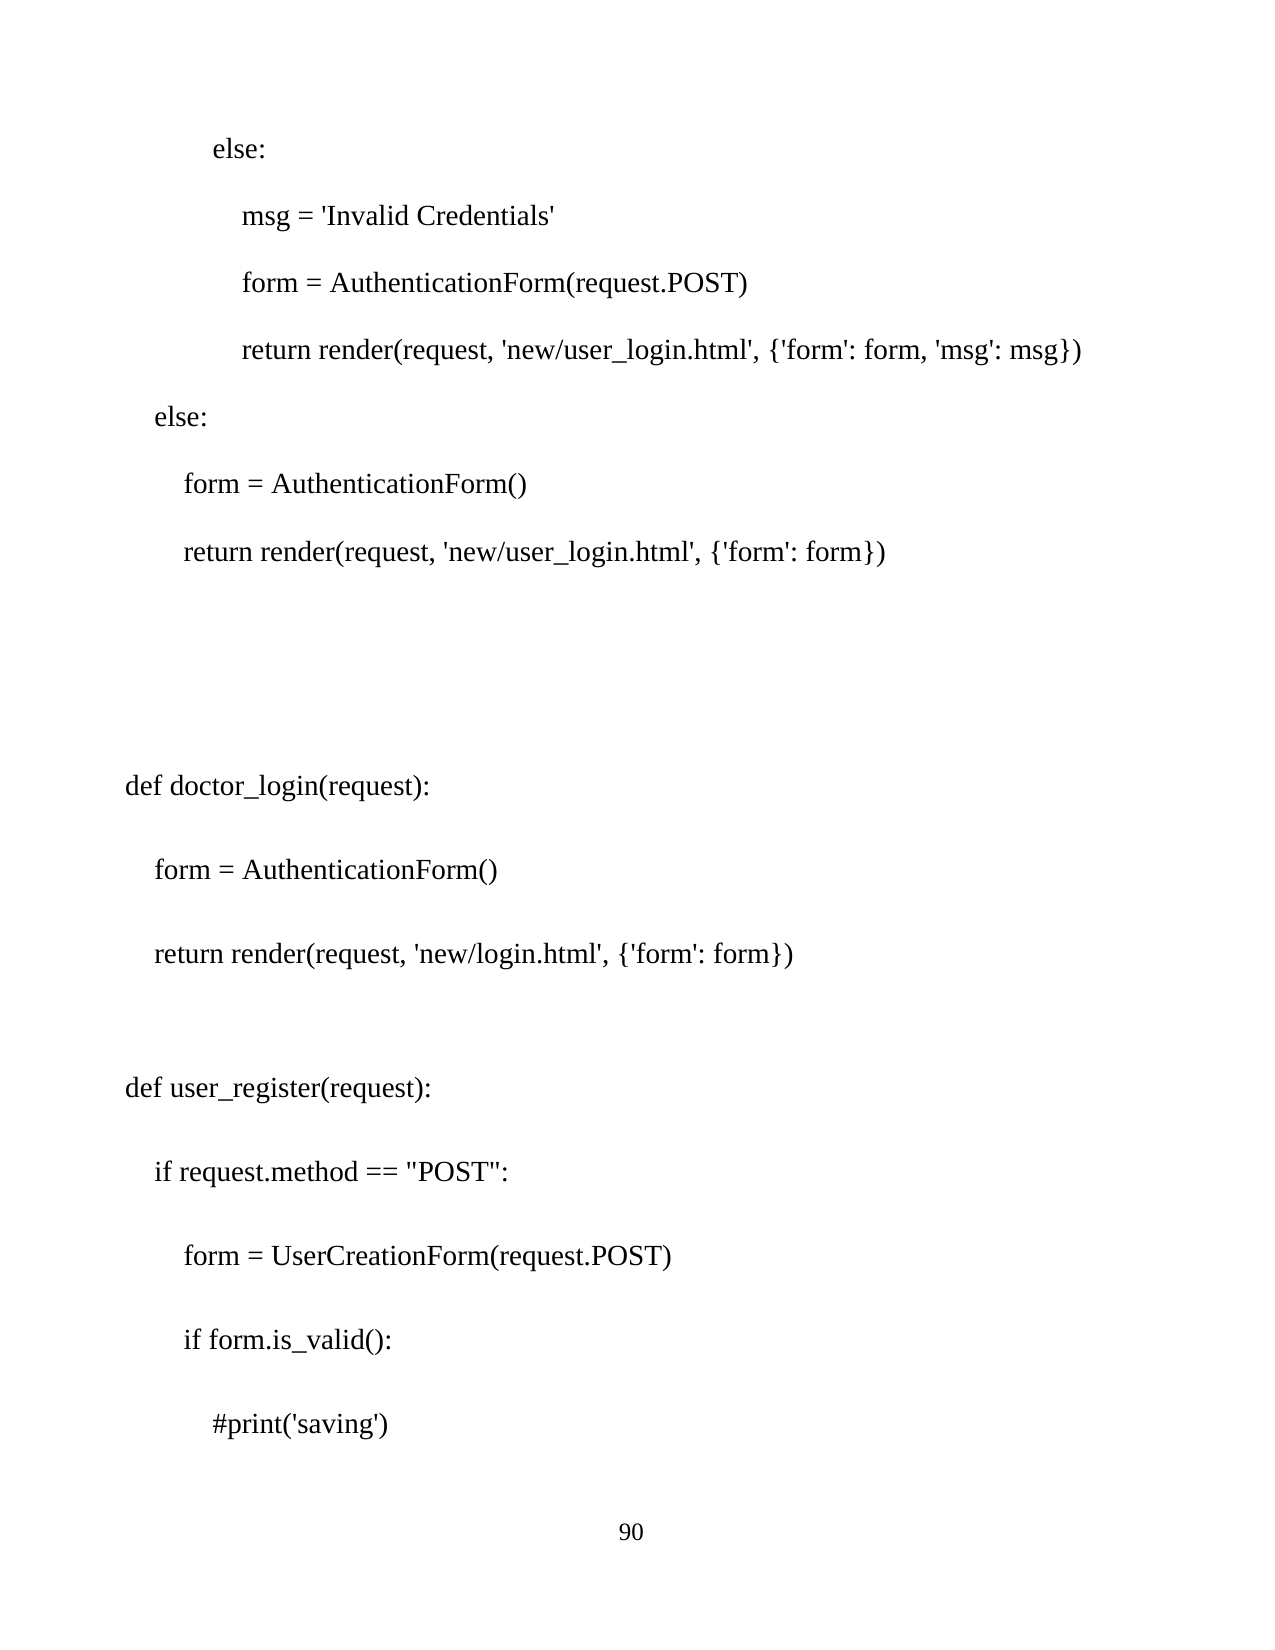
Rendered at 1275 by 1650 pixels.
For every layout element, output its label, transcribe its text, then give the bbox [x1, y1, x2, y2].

text return render(request, 'new/user_login.html', {'form': form, 'msg': msg}) [125, 332, 1137, 366]
text if form.is_valid(): [125, 1322, 1137, 1356]
text form = UserCreationForm(request.POST) [125, 1238, 1137, 1272]
text form = AuthenticationForm(request.POST) [125, 265, 1137, 299]
text #print('saving') [125, 1406, 1137, 1439]
text msg = 'Invalid Credentials' [125, 198, 1137, 232]
text def doctor_login(request): [125, 768, 1137, 802]
text return render(request, 'new/user_login.html', {'form': form}) [125, 534, 1137, 567]
text return render(request, 'new/login.html', {'form': form}) [125, 936, 1137, 970]
text else: [125, 399, 1137, 433]
text else: [125, 131, 1137, 165]
text def user_register(request): [125, 1070, 1137, 1104]
text form = AuthenticationForm() [125, 852, 1137, 886]
text if request.method == "POST": [125, 1154, 1137, 1188]
text form = AuthenticationForm() [125, 467, 1137, 500]
